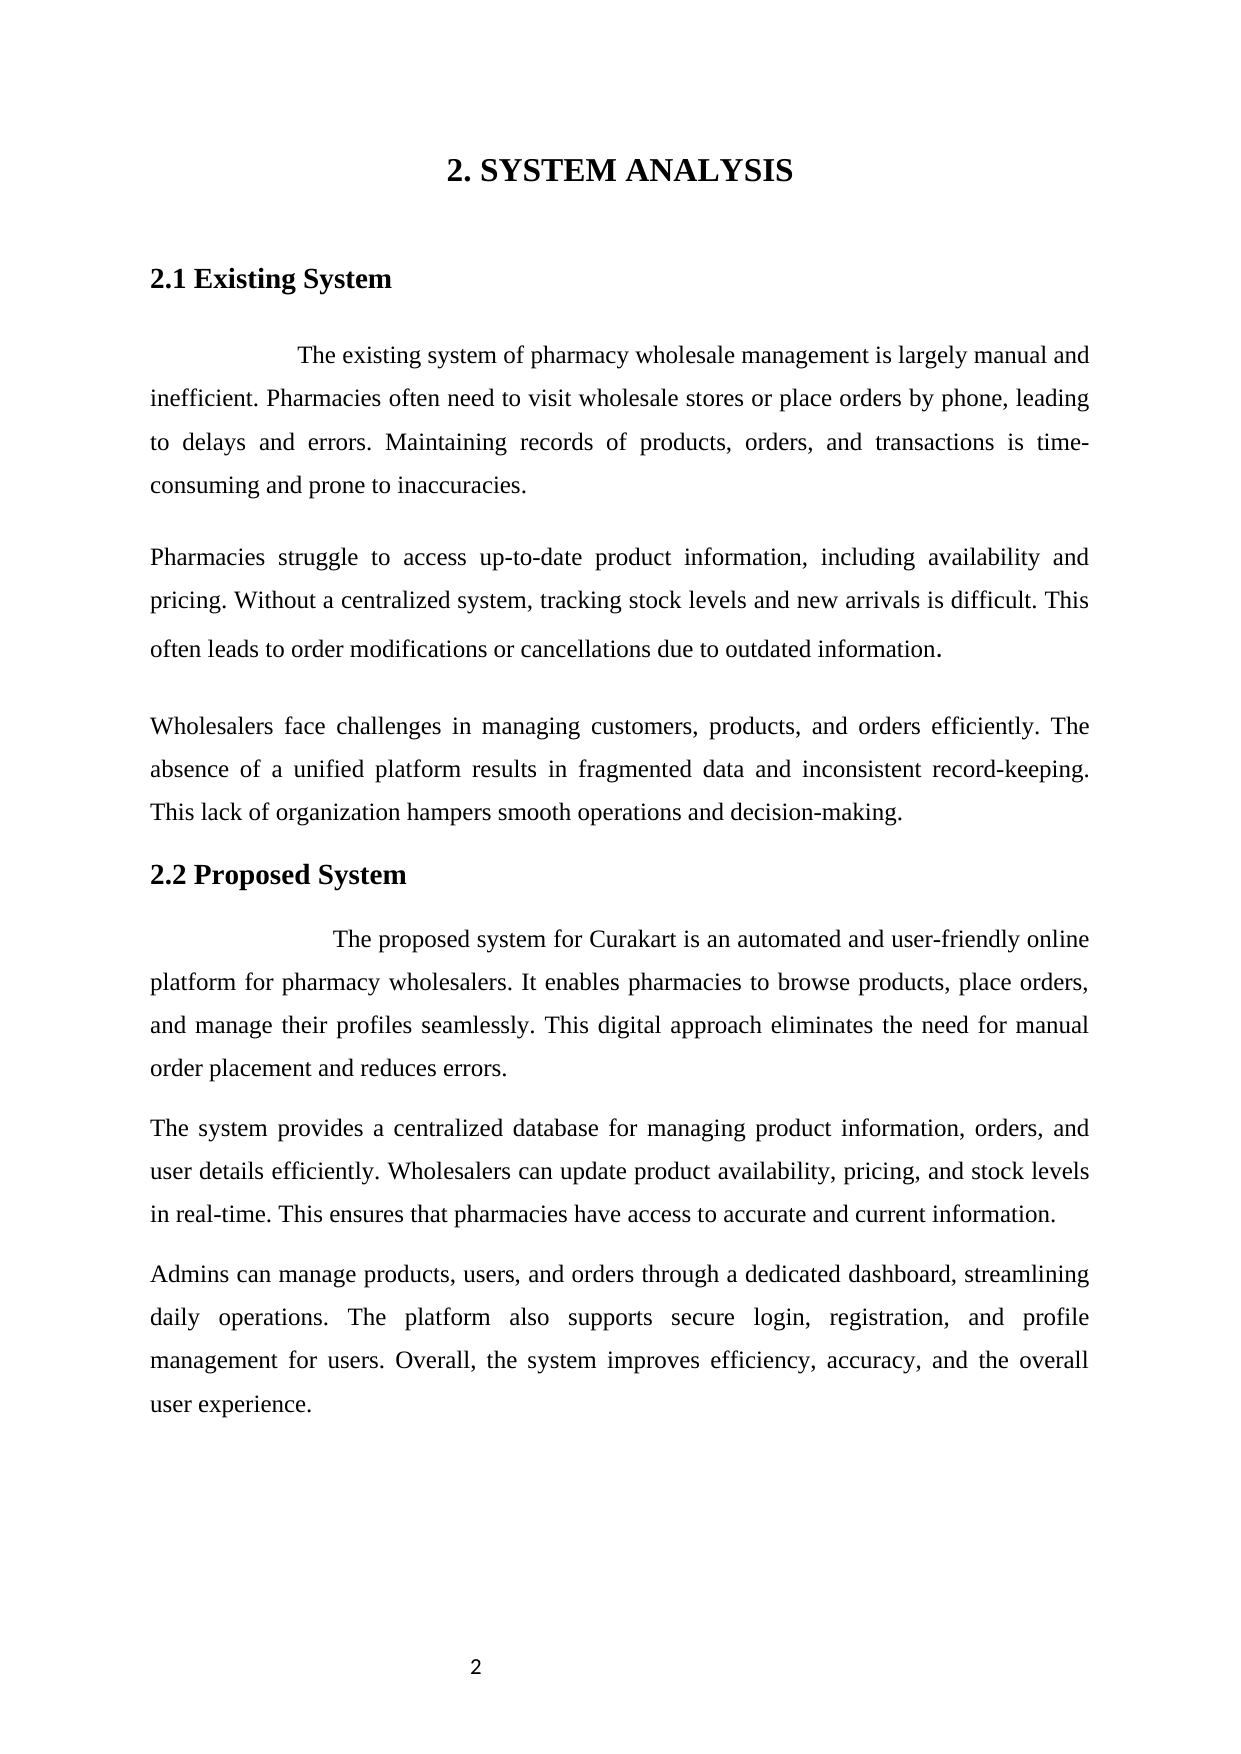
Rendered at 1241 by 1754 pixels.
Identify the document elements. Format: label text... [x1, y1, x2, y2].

text The existing system of pharmacy wholesale management is largely manual and inefficient. Pharmacies often need to visit wholesale stores or place orders by phone, leading to delays and errors. Maintaining records of products, orders, and transactions is time-consuming and prone to inaccuracies. [150, 340, 1090, 498]
text Admins can manage products, users, and orders through a dedicated dashboard, streamlining daily operations. The platform also supports secure login, registration, and profile management for users. Overall, the system improves efficiency, accuracy, and the overall user experience. [150, 1259, 1090, 1417]
text The proposed system for Curakart is an automated and user-friendly online platform for pharmacy wholesalers. It enables pharmacies to browse products, place orders, and manage their profiles seamlessly. This digital approach eliminates the need for manual order placement and reduces errors. [150, 924, 1090, 1082]
text The system provides a centralized database for managing product information, orders, and user details efficiently. Wholesalers can update product availability, pricing, and stock levels in real-time. This ensures that pharmacies have access to accurate and current information. [150, 1113, 1090, 1228]
text Wholesalers face challenges in managing customers, products, and orders efficiently. The absence of a unified platform results in fragmented data and inconsistent record-keeping. This lack of organization hampers smooth operations and decision-making. [150, 711, 1090, 826]
text Pharmacies struggle to access up-to-date product information, including availability and pricing. Without a centralized system, tracking stock levels and new arrivals is difficult. This often leads to order modifications or cancellations due to outdated information. [150, 542, 1090, 665]
text 2.1 Existing System [150, 261, 1090, 294]
text 2.2 Proposed System [150, 857, 1090, 891]
list SYSTEM ANALYSIS [150, 150, 1090, 188]
